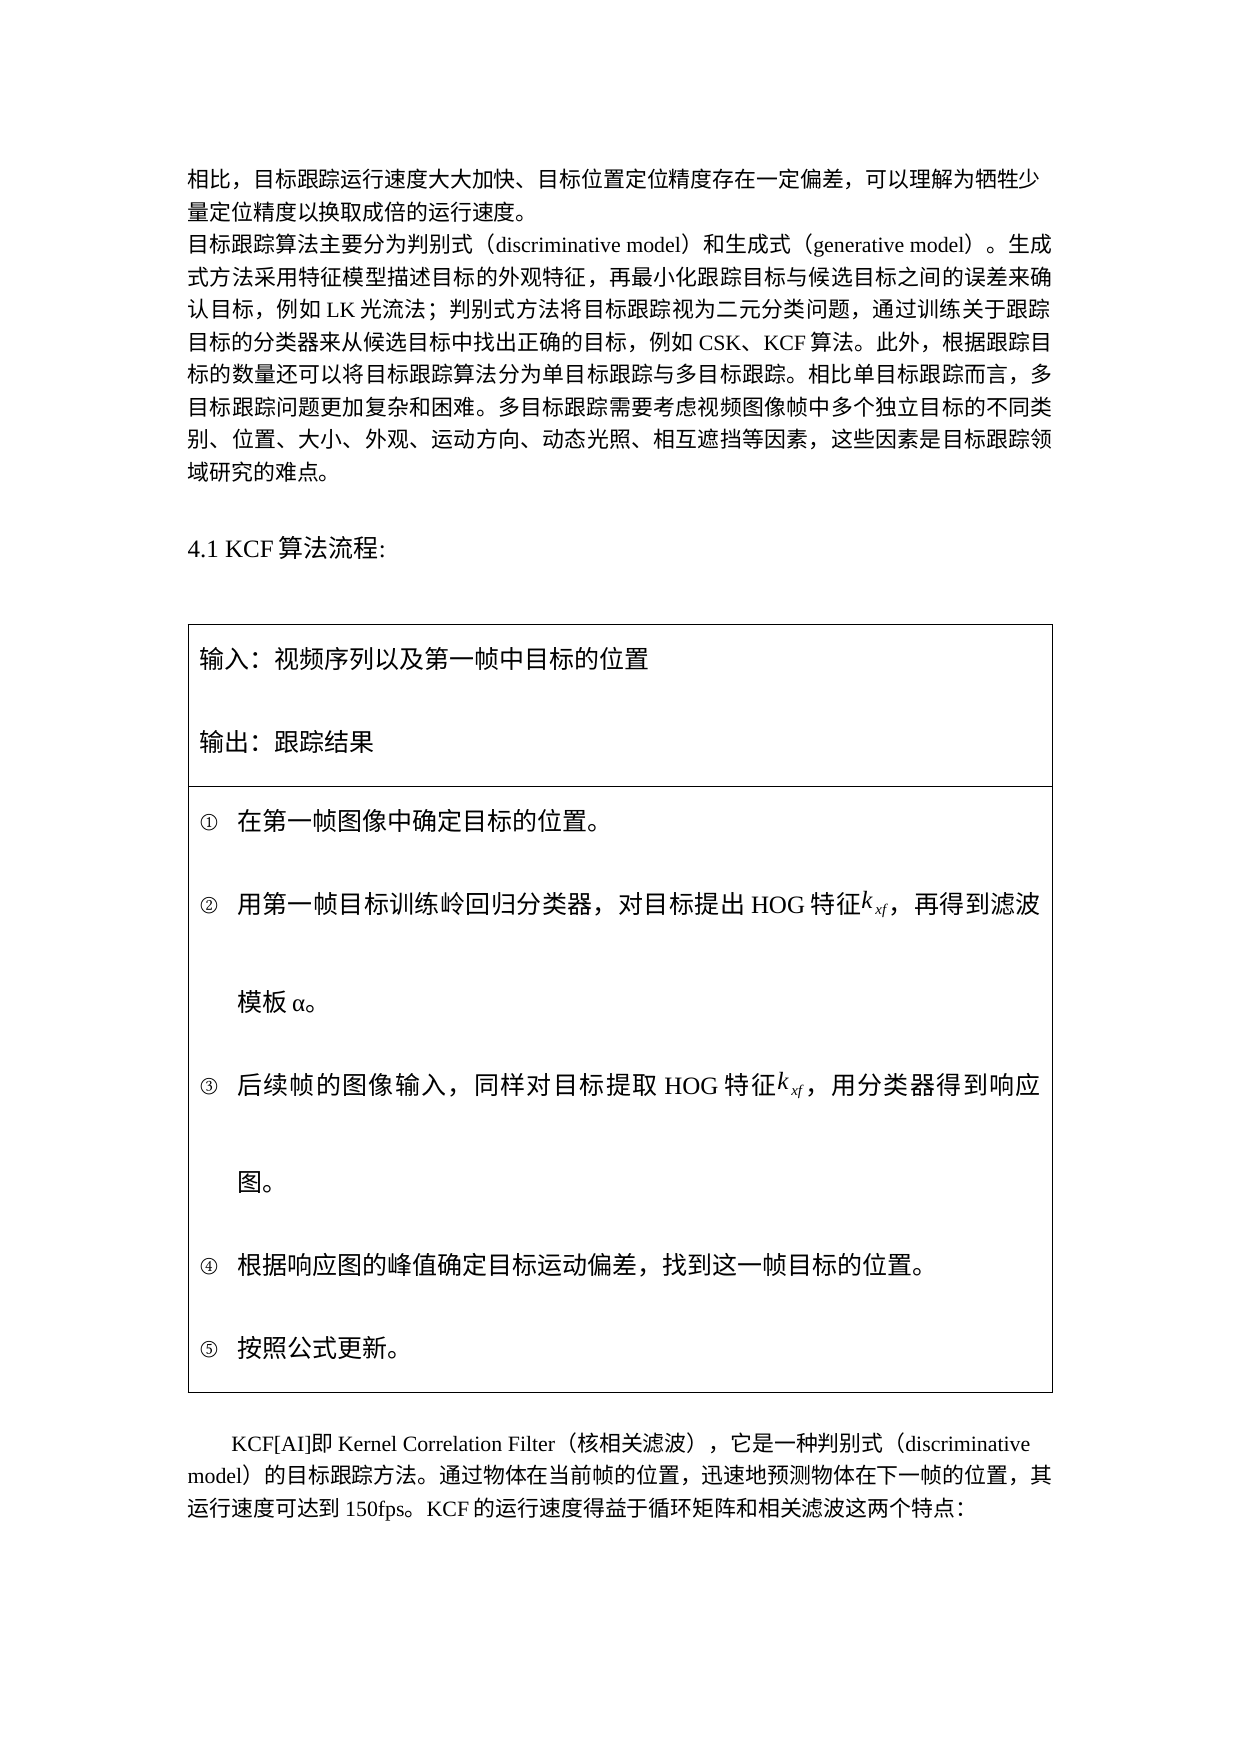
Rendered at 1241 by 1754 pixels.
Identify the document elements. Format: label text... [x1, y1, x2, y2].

text KCF[AI]即Kernel Correlation Filter（核相关滤波），它是一种判别式（discriminative model）的目标跟踪方法。通过物体在当前帧的位置，迅速地预测物体在下一帧的位置，其运行速度可达到150fps。KCF的运行速度得益于循环矩阵和相关滤波这两个特点： [187, 1426, 1053, 1523]
table_header 输入：视频序列以及第一帧中目标的位置 输出：跟踪结果 [189, 625, 1052, 786]
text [187, 162, 1053, 227]
table_cell 在第一帧图像中确定目标的位置。 用第一帧目标训练岭回归分类器，对目标提出HOG特征，再得到滤波模板α。 后续帧的图像输入，同样对目标提取HOG特征，用分类器得到响应图。 根据响应图的峰值确定目标运动偏差，找到这一帧目标的位置。 按照公式更新。 [189, 787, 1052, 1392]
subtitle 4.1 KCF算法流程: [187, 514, 1053, 579]
text 目标跟踪算法主要分为判别式（discriminative model）和生成式（generative model）。生成式方法采用特征模型描述目标的外观特征，再最小化跟踪目标与候选目标之间的误差来确认目标，例如LK光流法；判别式方法将目标跟踪视为二元分类问题，通过训练关于跟踪目标的分类器来从候选目标中找出正确的目标，例如CSK、KCF算法。此外，根据跟踪目标的数量还可以将目标跟踪算法分为单目标跟踪与多目标跟踪。相比单目标跟踪而言，多目标跟踪问题更加复杂和困难。多目标跟踪需要考虑视频图像帧中多个独立目标的不同类别、位置、大小、外观、运动方向、动态光照、相互遮挡等因素，这些因素是目标跟踪领域研究的难点。 [187, 227, 1053, 487]
